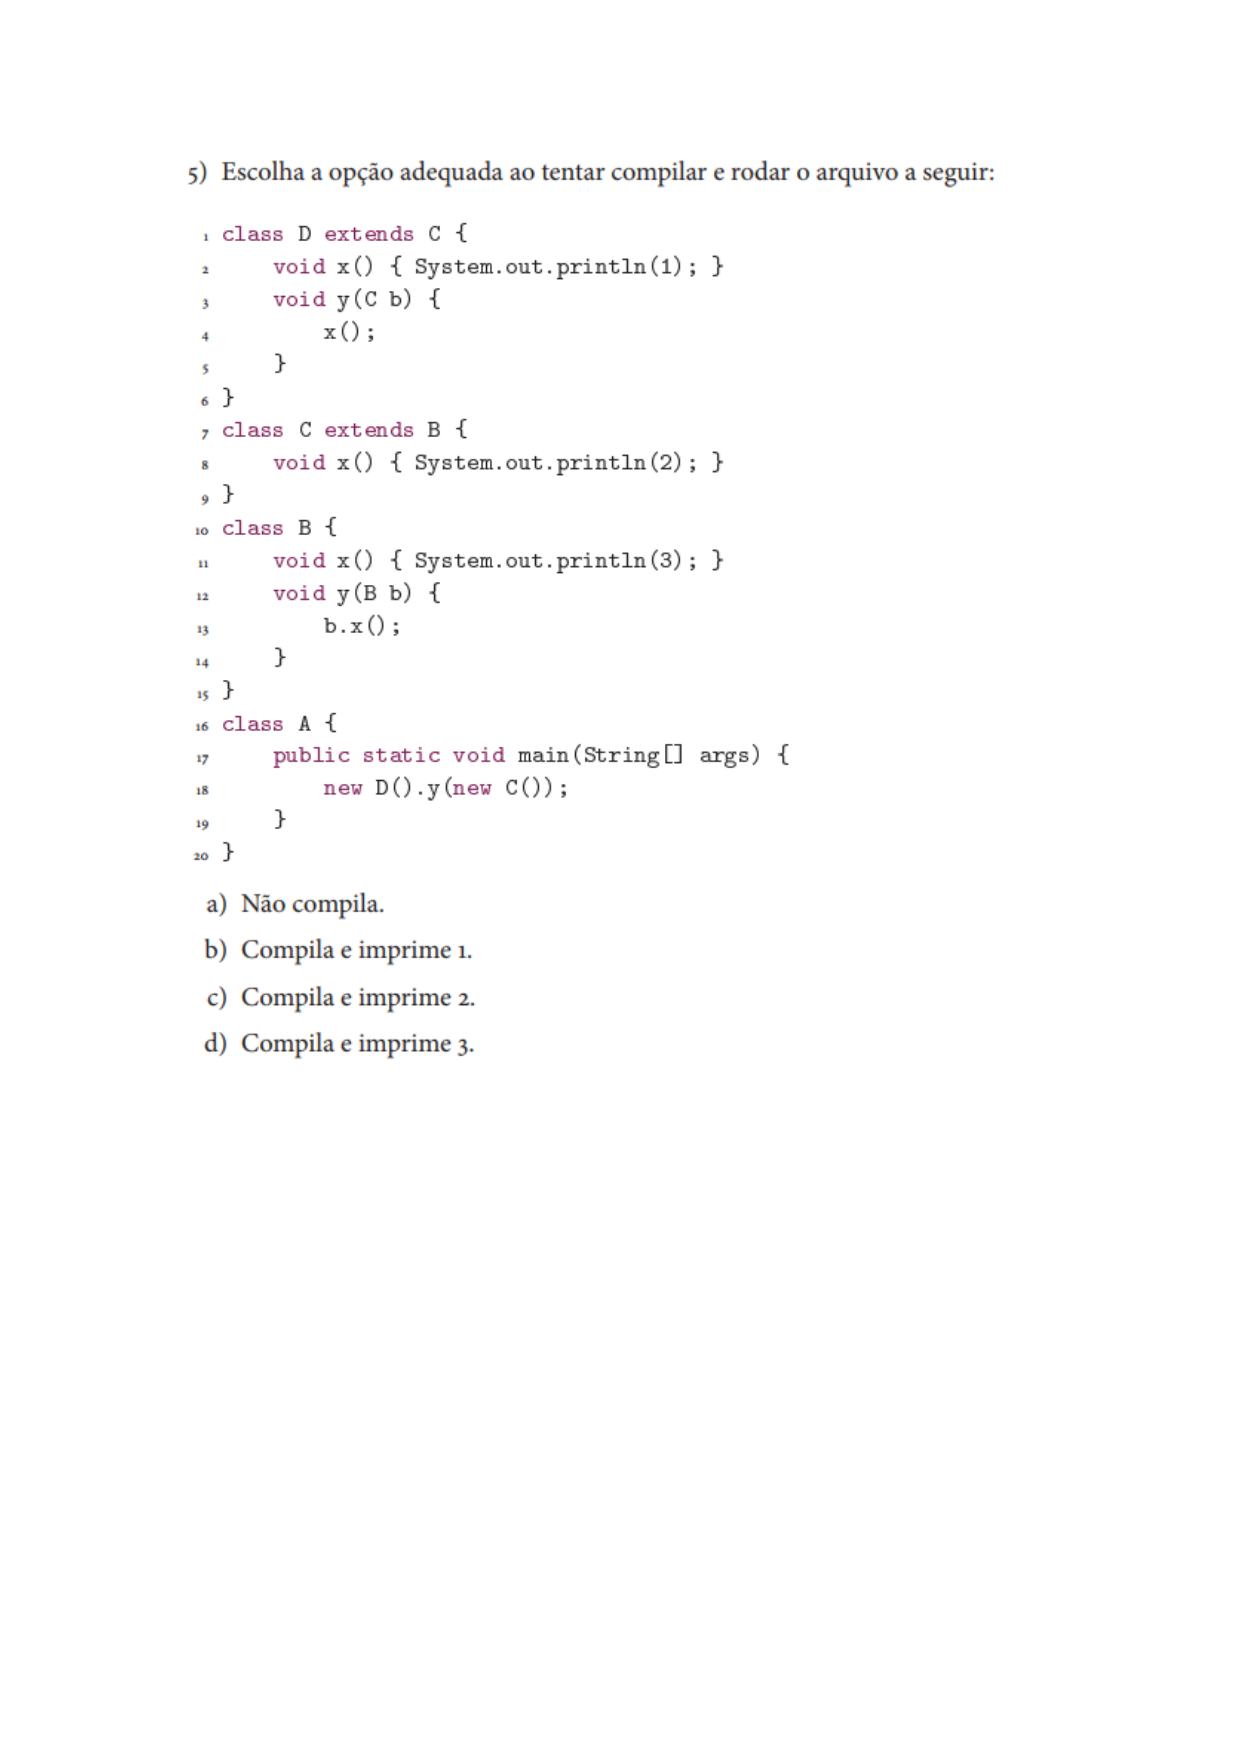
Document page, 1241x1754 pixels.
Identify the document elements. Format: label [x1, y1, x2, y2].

picture [176, 146, 1063, 1071]
